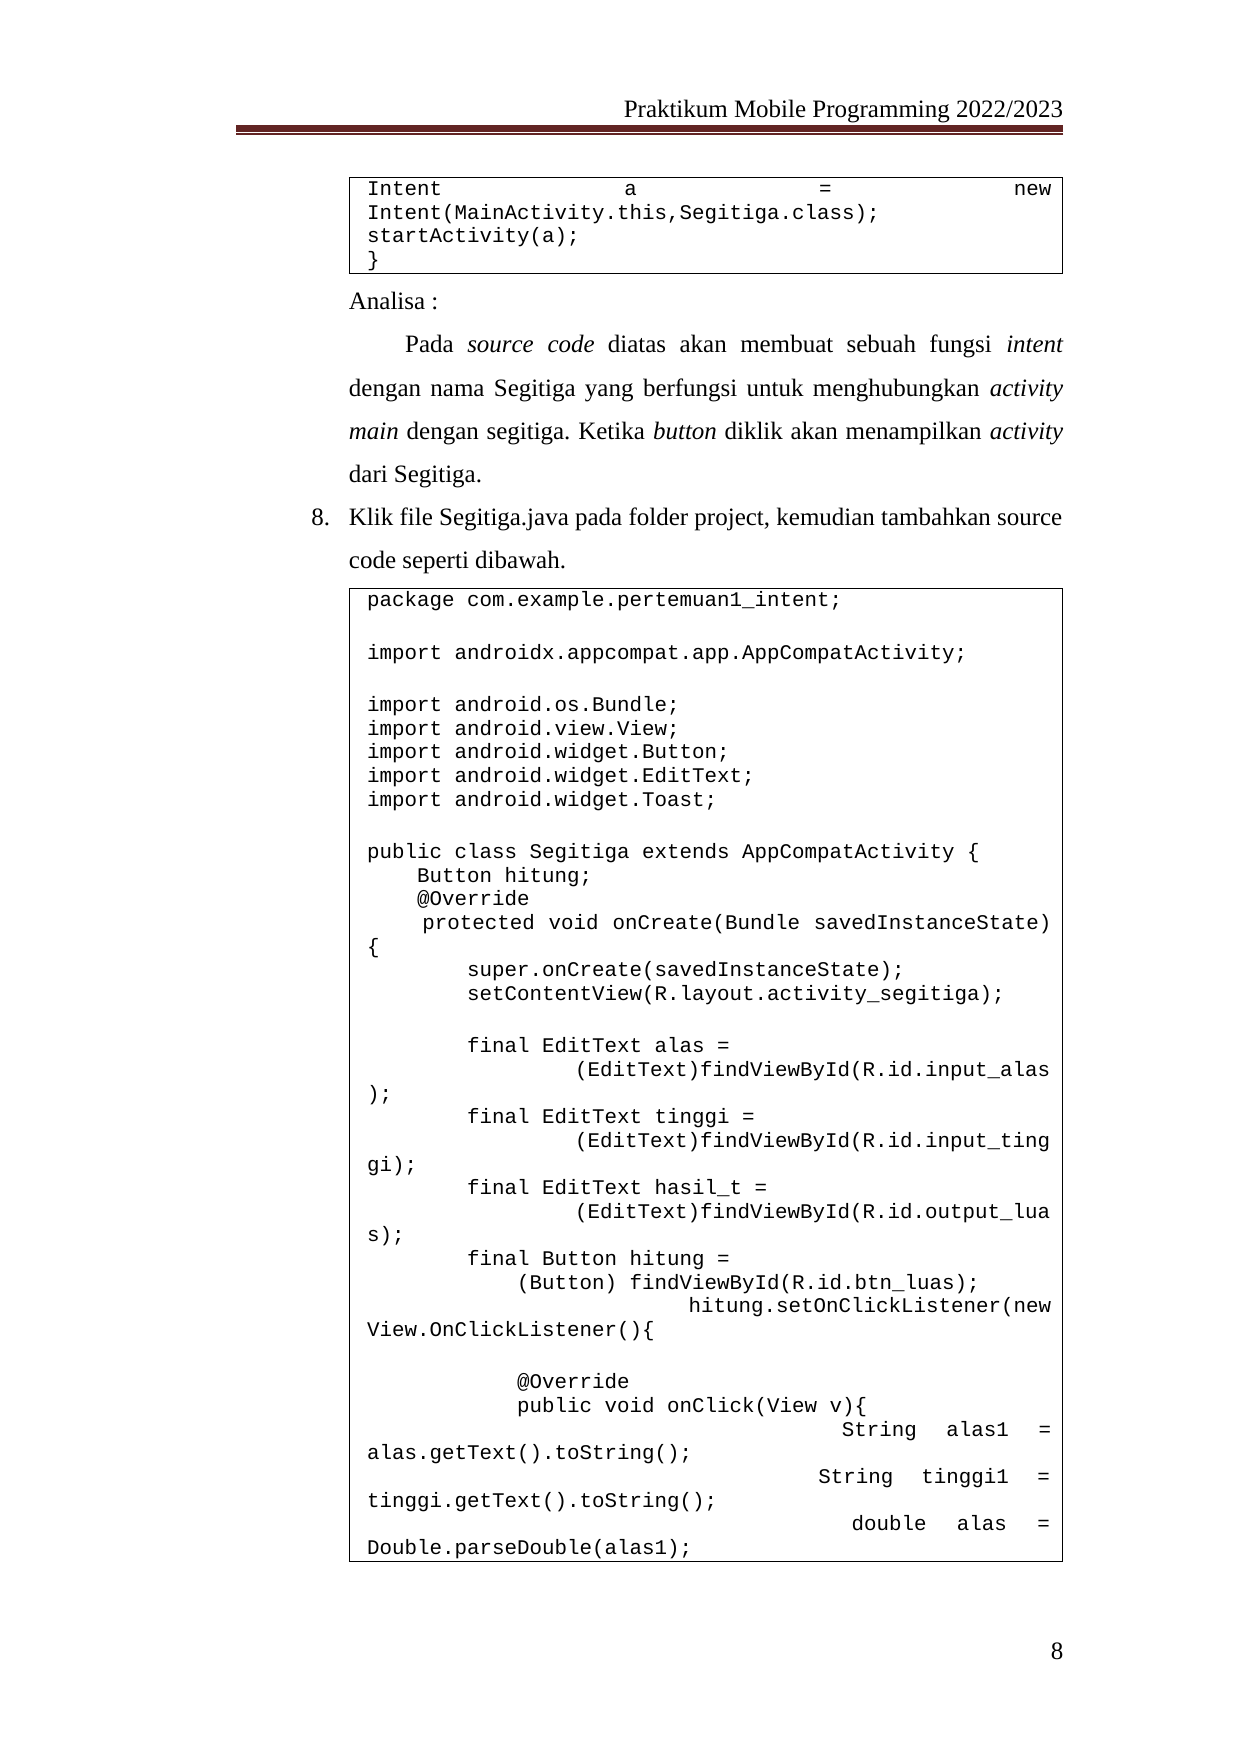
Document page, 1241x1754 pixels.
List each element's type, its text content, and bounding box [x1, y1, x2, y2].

text Pada source code diatas akan membuat sebuah fungsi intent dengan nama Segitiga yang berfungsi untuk menghubungkan activity main dengan segitiga. Ketika button diklik akan menampilkan activity dari Segitiga. [349, 329, 1063, 488]
list Klik file Segitiga.java pada folder project, kemudian tambahkan source code seperti dibawah. [311, 502, 1063, 574]
text Analisa : [349, 286, 1063, 315]
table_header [350, 178, 1062, 273]
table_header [350, 589, 1062, 1561]
